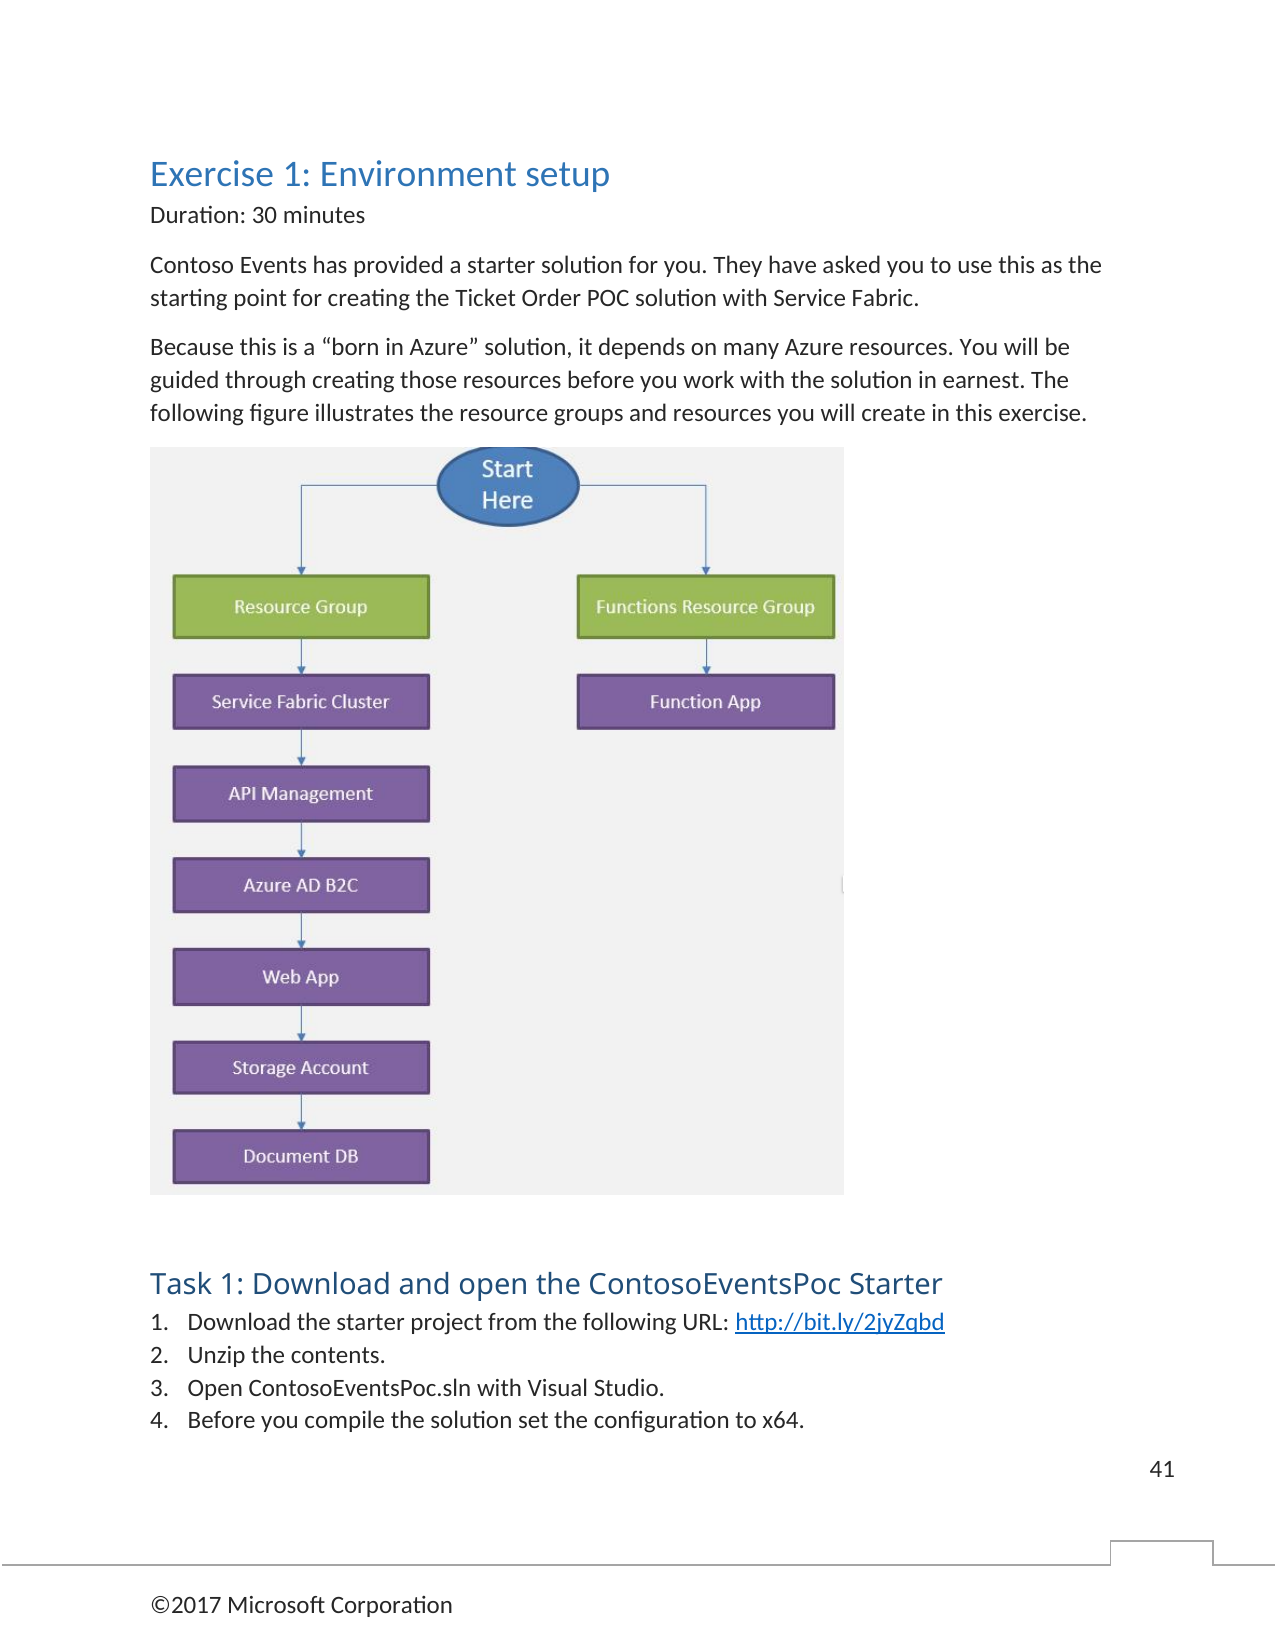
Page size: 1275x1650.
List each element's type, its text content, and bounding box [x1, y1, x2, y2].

subtitle Task 1: Download and open the ContosoEventsPoc Starter [150, 1263, 1125, 1303]
text Because this is a “born in Azure” solution, it depends on many Azure resources. You will be guided through creating those resources before you work with the solution in earnest. The following figure illustrates the resource groups and resources you will create in this exercise. [150, 332, 1125, 428]
subtitle Exercise 1: Environment setup [150, 150, 1125, 196]
text Contoso Events has provided a starter solution for you. They have asked you to use this as the starting point for creating the Ticket Order POC solution with Service Fabric. [150, 249, 1125, 312]
list Download the starter project from the following URL: http://bit.ly/2jyZqbd [150, 1306, 1125, 1336]
list Unzip the contents. [150, 1339, 1125, 1369]
picture [150, 447, 844, 1195]
list Open ContosoEventsPoc.sln with Visual Studio. [150, 1372, 1125, 1402]
list Before you compile the solution set the configuration to x64. [150, 1404, 1125, 1435]
text Duration: 30 minutes [150, 199, 1125, 230]
